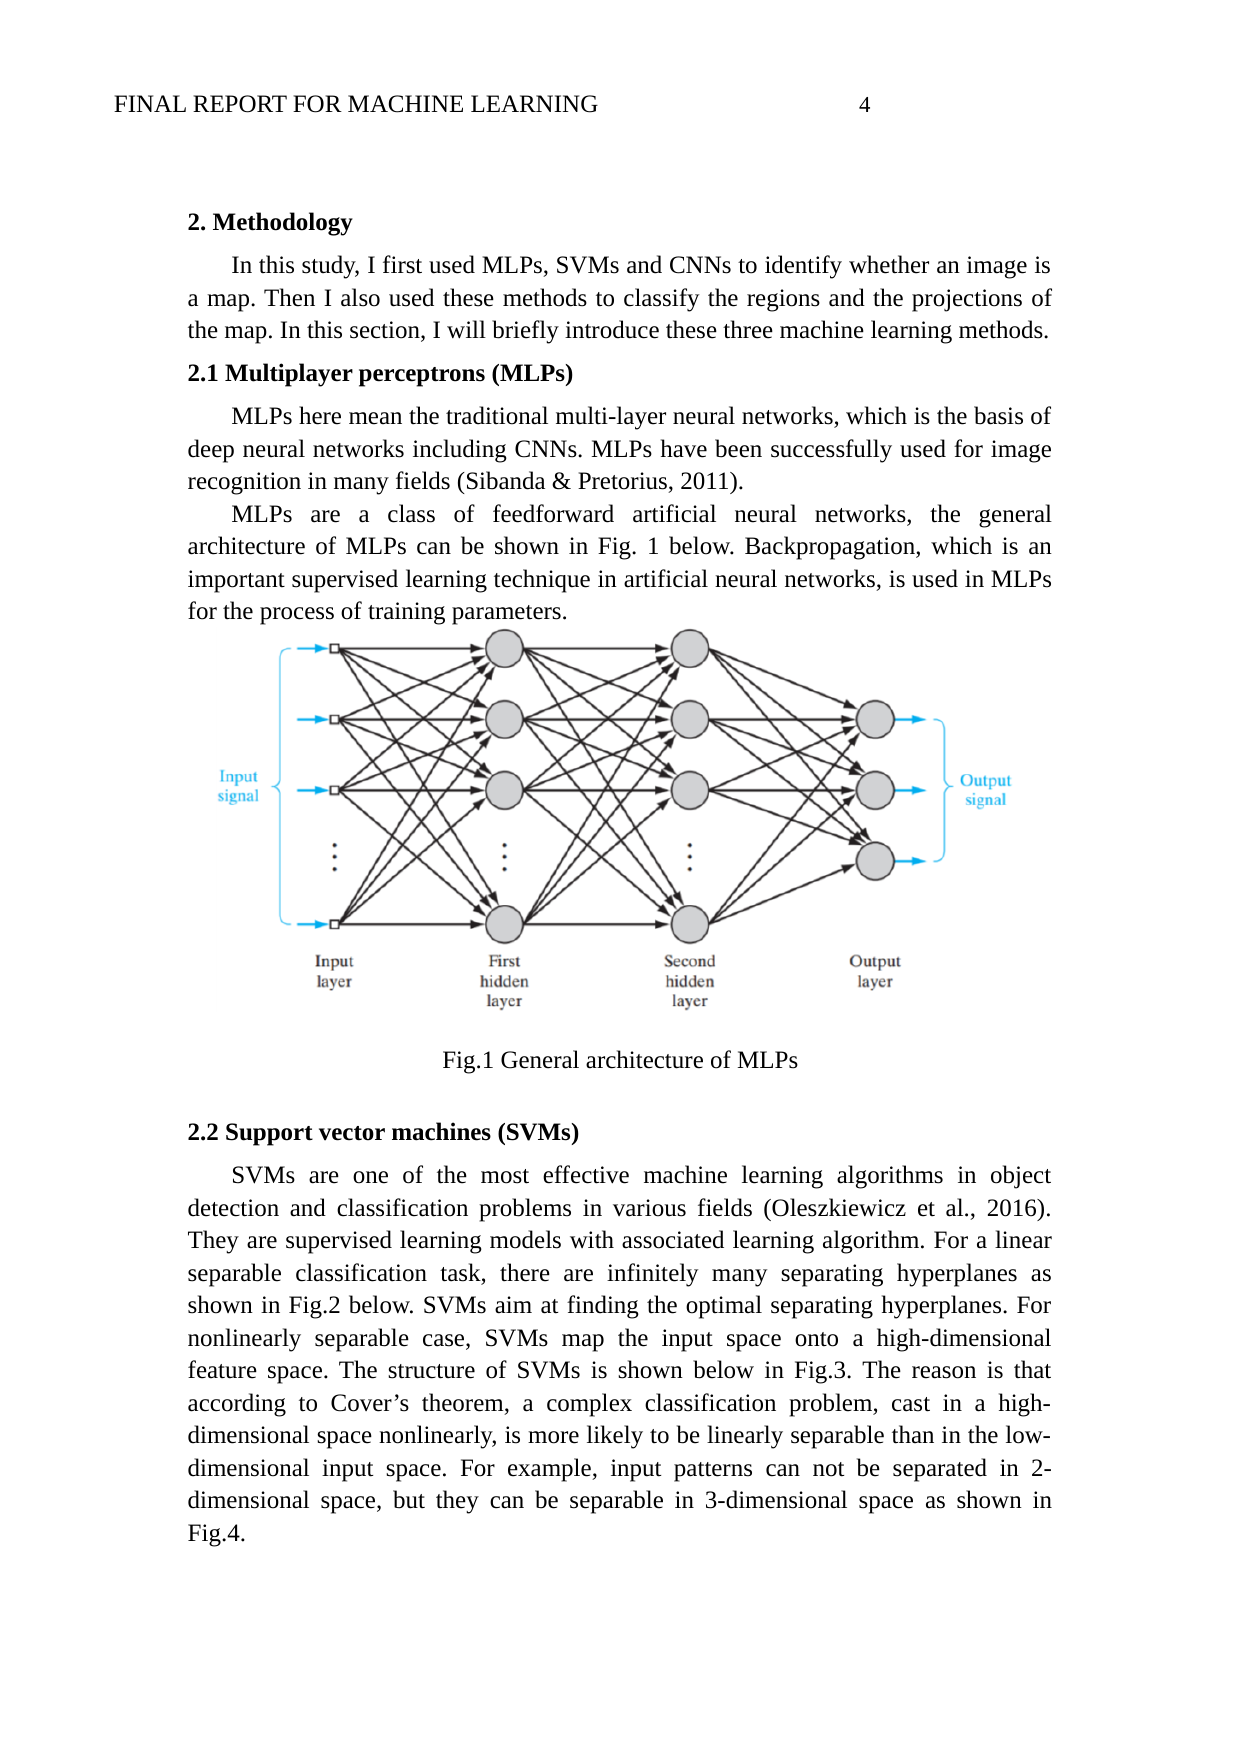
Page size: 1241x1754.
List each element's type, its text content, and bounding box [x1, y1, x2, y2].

text 2. Methodology [187, 207, 1053, 236]
text MLPs here mean the traditional multi-layer neural networks, which is the basis of deep neural networks including CNNs. MLPs have been successfully used for image recognition in many fields (Sibanda & Pretorius, 2011). [187, 399, 1053, 497]
text MLPs are a class of feedforward artificial neural networks, the general architecture of MLPs can be shown in Fig. 1 below. Backpropagation, which is an important supervised learning technique in artificial neural networks, is used in MLPs for the process of training parameters. [187, 497, 1053, 627]
text 2.2 Support vector machines (SVMs) [187, 1117, 1053, 1146]
text 2.1 Multiplayer perceptrons (MLPs) [187, 358, 1053, 387]
picture [216, 627, 1024, 1012]
text SVMs are one of the most effective machine learning algorithms in object detection and classification problems in various fields (Oleszkiewicz et al., 2016). They are supervised learning models with associated learning algorithm. For a linear separable classification task, there are infinitely many separating hyperplanes as shown in Fig.2 below. SVMs aim at finding the optimal separating hyperplanes. For nonlinearly separable case, SVMs map the input space onto a high-dimensional feature space. The structure of SVMs is shown below in Fig.3. The reason is that according to Cover’s theorem, a complex classification problem, cast in a high-dimensional space nonlinearly, is more likely to be linearly separable than in the low-dimensional input space. For example, input patterns can not be separated in 2-dimensional space, but they can be separable in 3-dimensional space as shown in Fig.4. [187, 1159, 1053, 1549]
text In this study, I first used MLPs, SVMs and CNNs to identify whether an image is a map. Then I also used these methods to classify the regions and the projections of the map. In this section, I will briefly introduce these three machine learning methods. [187, 248, 1053, 346]
text Fig.1 General architecture of MLPs [187, 1044, 1053, 1076]
